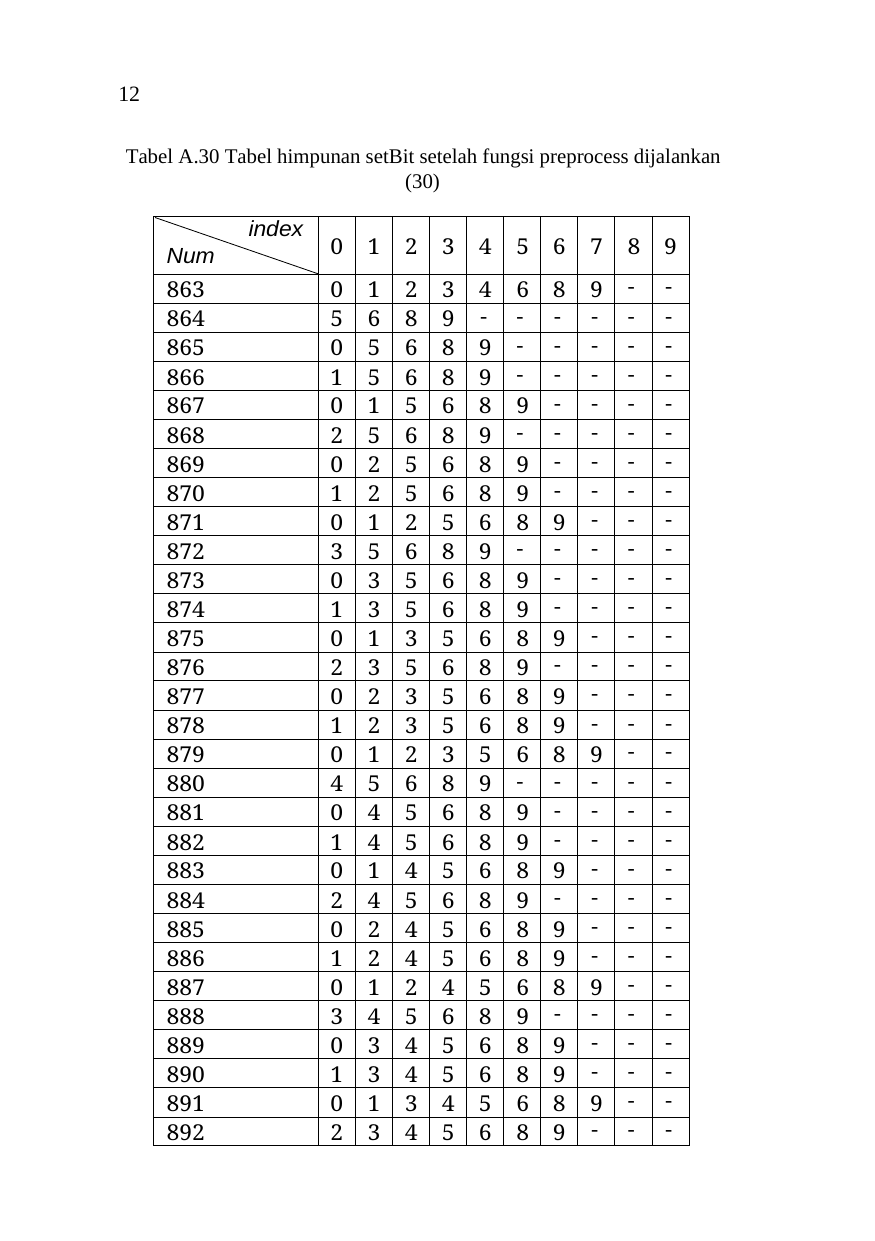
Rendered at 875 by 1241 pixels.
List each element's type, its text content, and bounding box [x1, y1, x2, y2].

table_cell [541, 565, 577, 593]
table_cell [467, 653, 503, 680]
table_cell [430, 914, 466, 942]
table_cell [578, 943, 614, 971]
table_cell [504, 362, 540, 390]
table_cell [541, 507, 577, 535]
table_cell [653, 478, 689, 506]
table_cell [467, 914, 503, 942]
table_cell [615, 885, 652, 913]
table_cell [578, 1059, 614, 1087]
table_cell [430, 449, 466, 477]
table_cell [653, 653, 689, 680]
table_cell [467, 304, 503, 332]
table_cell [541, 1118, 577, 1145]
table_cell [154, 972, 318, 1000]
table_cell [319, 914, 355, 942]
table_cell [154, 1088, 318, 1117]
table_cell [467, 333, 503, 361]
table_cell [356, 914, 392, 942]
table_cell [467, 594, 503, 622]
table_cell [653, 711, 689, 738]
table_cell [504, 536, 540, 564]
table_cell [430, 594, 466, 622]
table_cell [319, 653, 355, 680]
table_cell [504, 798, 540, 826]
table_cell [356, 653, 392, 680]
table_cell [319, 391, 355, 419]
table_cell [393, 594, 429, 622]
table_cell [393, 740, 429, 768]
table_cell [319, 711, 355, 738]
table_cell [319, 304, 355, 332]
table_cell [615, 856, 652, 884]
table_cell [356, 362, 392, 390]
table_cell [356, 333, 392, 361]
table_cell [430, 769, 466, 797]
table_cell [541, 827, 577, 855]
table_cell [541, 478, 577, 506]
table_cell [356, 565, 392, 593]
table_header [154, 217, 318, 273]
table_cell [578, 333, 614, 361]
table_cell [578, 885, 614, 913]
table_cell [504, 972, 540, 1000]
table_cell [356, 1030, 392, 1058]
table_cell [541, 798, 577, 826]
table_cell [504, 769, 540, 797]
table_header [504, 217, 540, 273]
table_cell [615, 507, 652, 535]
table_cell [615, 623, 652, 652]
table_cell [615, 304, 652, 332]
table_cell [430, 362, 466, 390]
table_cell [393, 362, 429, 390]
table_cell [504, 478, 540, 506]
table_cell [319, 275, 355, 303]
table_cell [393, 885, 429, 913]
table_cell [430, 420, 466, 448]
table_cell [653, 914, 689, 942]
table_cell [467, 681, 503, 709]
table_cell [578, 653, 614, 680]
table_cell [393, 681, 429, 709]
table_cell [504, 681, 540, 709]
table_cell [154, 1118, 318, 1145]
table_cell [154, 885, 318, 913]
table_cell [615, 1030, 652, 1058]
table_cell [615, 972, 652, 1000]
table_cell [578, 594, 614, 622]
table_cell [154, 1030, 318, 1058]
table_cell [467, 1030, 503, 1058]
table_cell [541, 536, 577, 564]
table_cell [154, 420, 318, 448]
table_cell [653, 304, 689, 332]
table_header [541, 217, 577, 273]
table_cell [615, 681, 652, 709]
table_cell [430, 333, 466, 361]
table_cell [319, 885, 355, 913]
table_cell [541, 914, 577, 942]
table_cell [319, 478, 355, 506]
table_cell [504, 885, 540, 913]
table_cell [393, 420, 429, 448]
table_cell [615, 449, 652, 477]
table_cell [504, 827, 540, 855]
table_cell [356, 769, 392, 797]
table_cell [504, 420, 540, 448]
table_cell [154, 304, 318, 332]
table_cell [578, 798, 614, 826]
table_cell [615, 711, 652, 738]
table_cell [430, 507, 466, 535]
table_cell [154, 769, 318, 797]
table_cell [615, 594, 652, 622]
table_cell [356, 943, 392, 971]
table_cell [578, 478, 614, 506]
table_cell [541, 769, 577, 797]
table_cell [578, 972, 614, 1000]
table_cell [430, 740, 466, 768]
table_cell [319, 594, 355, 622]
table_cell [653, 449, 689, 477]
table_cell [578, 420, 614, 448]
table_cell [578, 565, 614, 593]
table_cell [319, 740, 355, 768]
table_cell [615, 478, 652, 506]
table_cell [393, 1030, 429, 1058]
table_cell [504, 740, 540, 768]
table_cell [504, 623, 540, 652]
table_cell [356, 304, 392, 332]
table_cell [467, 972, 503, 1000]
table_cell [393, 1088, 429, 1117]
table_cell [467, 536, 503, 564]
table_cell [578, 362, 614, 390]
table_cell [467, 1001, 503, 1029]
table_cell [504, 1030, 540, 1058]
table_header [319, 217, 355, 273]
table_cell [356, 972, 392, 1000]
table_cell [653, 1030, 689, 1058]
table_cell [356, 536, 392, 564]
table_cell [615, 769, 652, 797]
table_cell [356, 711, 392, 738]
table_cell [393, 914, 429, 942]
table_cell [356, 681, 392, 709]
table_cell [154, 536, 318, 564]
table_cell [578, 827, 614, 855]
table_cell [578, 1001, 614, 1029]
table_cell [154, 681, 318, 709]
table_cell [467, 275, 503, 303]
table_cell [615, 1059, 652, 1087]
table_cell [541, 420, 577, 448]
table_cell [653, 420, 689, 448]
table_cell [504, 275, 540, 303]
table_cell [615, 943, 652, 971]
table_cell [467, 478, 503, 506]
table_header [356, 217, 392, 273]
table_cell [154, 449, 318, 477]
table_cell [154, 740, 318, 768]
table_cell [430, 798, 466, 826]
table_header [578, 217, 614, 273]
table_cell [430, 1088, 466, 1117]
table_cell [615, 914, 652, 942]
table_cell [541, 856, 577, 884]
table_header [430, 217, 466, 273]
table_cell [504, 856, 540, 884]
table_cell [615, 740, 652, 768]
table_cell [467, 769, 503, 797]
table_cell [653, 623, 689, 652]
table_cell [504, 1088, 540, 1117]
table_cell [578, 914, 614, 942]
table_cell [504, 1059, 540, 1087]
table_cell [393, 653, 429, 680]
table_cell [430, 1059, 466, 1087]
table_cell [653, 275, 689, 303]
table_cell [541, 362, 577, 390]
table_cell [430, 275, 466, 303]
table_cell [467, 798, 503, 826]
text Tabel A.30 Tabel himpunan setBit setelah fungsi preprocess dijalankan (30) [126, 144, 737, 193]
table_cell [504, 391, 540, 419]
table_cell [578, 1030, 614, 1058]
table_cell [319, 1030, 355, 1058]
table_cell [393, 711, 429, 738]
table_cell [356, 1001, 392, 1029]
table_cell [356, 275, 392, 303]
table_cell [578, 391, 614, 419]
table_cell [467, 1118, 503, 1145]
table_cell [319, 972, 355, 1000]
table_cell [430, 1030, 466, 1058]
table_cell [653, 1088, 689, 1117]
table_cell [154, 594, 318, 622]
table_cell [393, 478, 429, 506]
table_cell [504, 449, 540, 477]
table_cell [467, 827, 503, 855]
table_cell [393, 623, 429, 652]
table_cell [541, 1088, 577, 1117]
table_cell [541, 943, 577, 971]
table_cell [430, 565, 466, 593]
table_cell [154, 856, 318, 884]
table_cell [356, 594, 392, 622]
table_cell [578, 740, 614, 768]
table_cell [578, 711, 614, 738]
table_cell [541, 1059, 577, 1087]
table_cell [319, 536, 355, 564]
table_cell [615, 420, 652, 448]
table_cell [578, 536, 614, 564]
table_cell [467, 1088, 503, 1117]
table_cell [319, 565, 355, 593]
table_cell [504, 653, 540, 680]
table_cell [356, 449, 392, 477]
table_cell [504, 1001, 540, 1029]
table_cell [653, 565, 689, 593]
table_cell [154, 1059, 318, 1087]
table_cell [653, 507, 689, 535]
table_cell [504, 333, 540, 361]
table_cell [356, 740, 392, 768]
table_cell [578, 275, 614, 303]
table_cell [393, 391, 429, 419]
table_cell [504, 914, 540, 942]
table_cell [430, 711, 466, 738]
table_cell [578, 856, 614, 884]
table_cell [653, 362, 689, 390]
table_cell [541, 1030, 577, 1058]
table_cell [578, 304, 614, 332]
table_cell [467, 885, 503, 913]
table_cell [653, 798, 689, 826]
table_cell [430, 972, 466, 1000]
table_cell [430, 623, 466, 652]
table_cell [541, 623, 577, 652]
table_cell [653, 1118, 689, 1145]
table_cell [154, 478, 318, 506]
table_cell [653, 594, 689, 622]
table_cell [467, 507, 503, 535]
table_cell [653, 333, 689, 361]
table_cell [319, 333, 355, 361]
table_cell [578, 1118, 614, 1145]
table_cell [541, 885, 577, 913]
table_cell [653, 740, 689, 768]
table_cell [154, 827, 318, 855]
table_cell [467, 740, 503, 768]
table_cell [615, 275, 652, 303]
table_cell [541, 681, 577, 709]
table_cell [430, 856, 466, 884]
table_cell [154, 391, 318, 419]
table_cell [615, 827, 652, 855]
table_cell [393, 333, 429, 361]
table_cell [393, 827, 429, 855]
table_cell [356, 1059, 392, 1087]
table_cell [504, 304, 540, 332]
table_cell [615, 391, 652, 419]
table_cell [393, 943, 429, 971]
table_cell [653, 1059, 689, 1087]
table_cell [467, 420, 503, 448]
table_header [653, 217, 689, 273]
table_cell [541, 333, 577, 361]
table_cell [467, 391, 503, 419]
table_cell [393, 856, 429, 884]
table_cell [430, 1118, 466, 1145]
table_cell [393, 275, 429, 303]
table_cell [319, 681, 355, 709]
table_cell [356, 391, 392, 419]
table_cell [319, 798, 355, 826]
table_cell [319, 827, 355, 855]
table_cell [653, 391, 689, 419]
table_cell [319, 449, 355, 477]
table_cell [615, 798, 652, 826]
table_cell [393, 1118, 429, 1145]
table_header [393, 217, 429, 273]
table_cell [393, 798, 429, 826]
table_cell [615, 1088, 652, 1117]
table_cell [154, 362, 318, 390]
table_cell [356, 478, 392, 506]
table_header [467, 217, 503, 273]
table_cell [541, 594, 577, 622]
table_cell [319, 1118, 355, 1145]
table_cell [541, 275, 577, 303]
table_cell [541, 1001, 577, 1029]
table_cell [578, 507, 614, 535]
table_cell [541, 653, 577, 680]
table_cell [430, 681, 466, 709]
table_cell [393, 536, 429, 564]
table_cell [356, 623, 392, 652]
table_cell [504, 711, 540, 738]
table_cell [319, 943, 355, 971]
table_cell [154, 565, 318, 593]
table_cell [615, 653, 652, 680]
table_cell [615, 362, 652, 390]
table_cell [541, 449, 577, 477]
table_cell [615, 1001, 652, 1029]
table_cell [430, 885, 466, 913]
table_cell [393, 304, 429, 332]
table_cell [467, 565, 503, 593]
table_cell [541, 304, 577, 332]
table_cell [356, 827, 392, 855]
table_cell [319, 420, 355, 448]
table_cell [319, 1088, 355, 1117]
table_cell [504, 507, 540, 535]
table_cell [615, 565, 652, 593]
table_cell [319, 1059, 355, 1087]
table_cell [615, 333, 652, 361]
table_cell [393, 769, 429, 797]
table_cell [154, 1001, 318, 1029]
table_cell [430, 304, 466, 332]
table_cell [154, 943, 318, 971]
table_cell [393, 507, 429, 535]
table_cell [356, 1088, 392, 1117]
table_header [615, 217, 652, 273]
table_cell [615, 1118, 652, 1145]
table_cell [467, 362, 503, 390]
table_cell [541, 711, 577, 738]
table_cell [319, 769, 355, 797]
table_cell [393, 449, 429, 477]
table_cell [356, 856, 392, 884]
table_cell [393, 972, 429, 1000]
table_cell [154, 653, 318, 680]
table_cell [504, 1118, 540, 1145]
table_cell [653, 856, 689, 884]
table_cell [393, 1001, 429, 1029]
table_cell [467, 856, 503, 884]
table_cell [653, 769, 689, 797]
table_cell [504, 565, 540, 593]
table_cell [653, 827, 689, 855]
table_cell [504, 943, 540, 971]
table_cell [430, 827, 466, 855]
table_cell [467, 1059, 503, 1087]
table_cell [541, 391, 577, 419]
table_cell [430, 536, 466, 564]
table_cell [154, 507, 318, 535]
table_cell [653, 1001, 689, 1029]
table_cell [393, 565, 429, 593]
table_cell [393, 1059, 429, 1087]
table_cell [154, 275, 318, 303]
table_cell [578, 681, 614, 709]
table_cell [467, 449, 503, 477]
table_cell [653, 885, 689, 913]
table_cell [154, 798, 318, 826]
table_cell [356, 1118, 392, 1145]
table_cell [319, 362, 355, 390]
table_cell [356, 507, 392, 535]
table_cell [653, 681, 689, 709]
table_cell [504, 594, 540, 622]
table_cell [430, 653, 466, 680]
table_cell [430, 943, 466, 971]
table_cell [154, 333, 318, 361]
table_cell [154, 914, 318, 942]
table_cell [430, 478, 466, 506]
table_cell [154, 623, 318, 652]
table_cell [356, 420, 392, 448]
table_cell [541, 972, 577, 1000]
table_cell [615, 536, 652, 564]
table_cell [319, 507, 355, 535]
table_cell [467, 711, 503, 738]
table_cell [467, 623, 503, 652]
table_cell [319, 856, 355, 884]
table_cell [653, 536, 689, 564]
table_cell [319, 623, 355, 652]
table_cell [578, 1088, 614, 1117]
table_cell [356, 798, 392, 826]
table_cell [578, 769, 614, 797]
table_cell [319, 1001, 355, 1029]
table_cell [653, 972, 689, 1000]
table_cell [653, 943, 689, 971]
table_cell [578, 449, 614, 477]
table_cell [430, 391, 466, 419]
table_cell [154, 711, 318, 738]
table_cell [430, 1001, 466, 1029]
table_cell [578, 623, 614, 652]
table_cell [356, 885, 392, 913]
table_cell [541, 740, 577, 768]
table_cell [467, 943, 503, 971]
